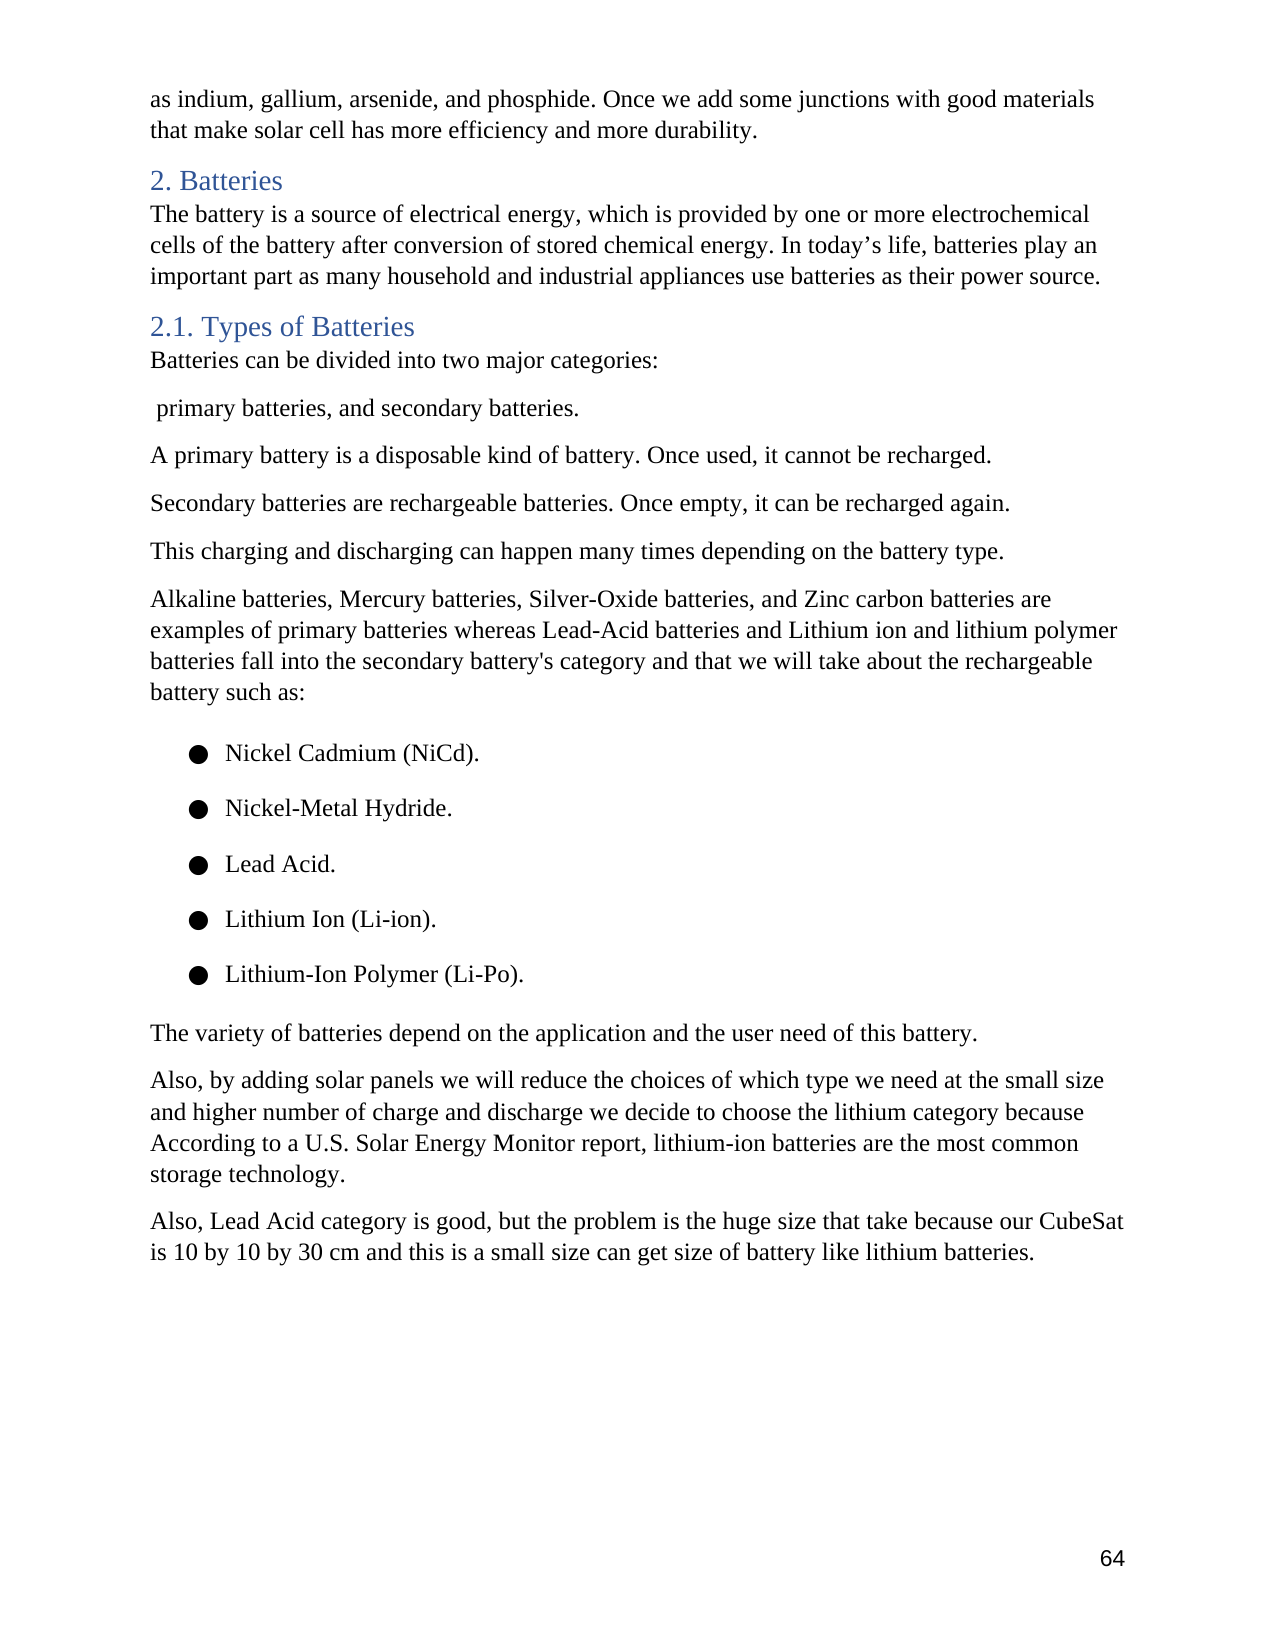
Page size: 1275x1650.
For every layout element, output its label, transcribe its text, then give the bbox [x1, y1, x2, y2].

text Also, Lead Acid category is good, but the problem is the huge size that take because our CubeSat is 10 by 10 by 30 cm and this is a small size can get size of battery like lithium batteries. [150, 1206, 1125, 1266]
text A primary battery is a disposable kind of battery. Once used, it cannot be recharged. [150, 441, 1125, 469]
text This charging and discharging can happen many times depending on the battery type. [150, 536, 1125, 565]
text The variety of batteries depend on the application and the user need of this battery. [150, 1018, 1125, 1047]
text The battery is a source of electrical energy, which is provided by one or more electrochemical cells of the battery after conversion of stored chemical energy. In today’s life, batteries play an important part as many household and industrial appliances use batteries as their power source. [150, 199, 1125, 290]
list Nickel Cadmium (NiCd). [187, 724, 1125, 776]
list Nickel-Metal Hydride. [187, 780, 1125, 831]
text Secondary batteries are rechargeable batteries. Once empty, it can be recharged again. [150, 488, 1125, 517]
text Alkaline batteries, Mercury batteries, Silver-Oxide batteries, and Zinc carbon batteries are examples of primary batteries whereas Lead-Acid batteries and Lithium ion and lithium polymer batteries fall into the secondary battery's category and that we will take about the rechargeable battery such as: [150, 584, 1125, 706]
text primary batteries, and secondary batteries. [150, 393, 1125, 422]
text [150, 84, 1125, 144]
subtitle 2. Batteries [150, 163, 1125, 197]
text Also, by adding solar panels we will reduce the choices of which type we need at the small size and higher number of charge and discharge we decide to choose the lithium category because According to a U.S. Solar Energy Monitor report, lithium-ion batteries are the most common storage technology. [150, 1066, 1125, 1187]
text Batteries can be divided into two major categories: [150, 345, 1125, 374]
list Lead Acid. [187, 835, 1125, 886]
list Lithium-Ion Polymer (Li-Po). [187, 946, 1125, 997]
subtitle 2.1. Types of Batteries [150, 309, 1125, 343]
list Lithium Ion (Li-ion). [187, 891, 1125, 942]
